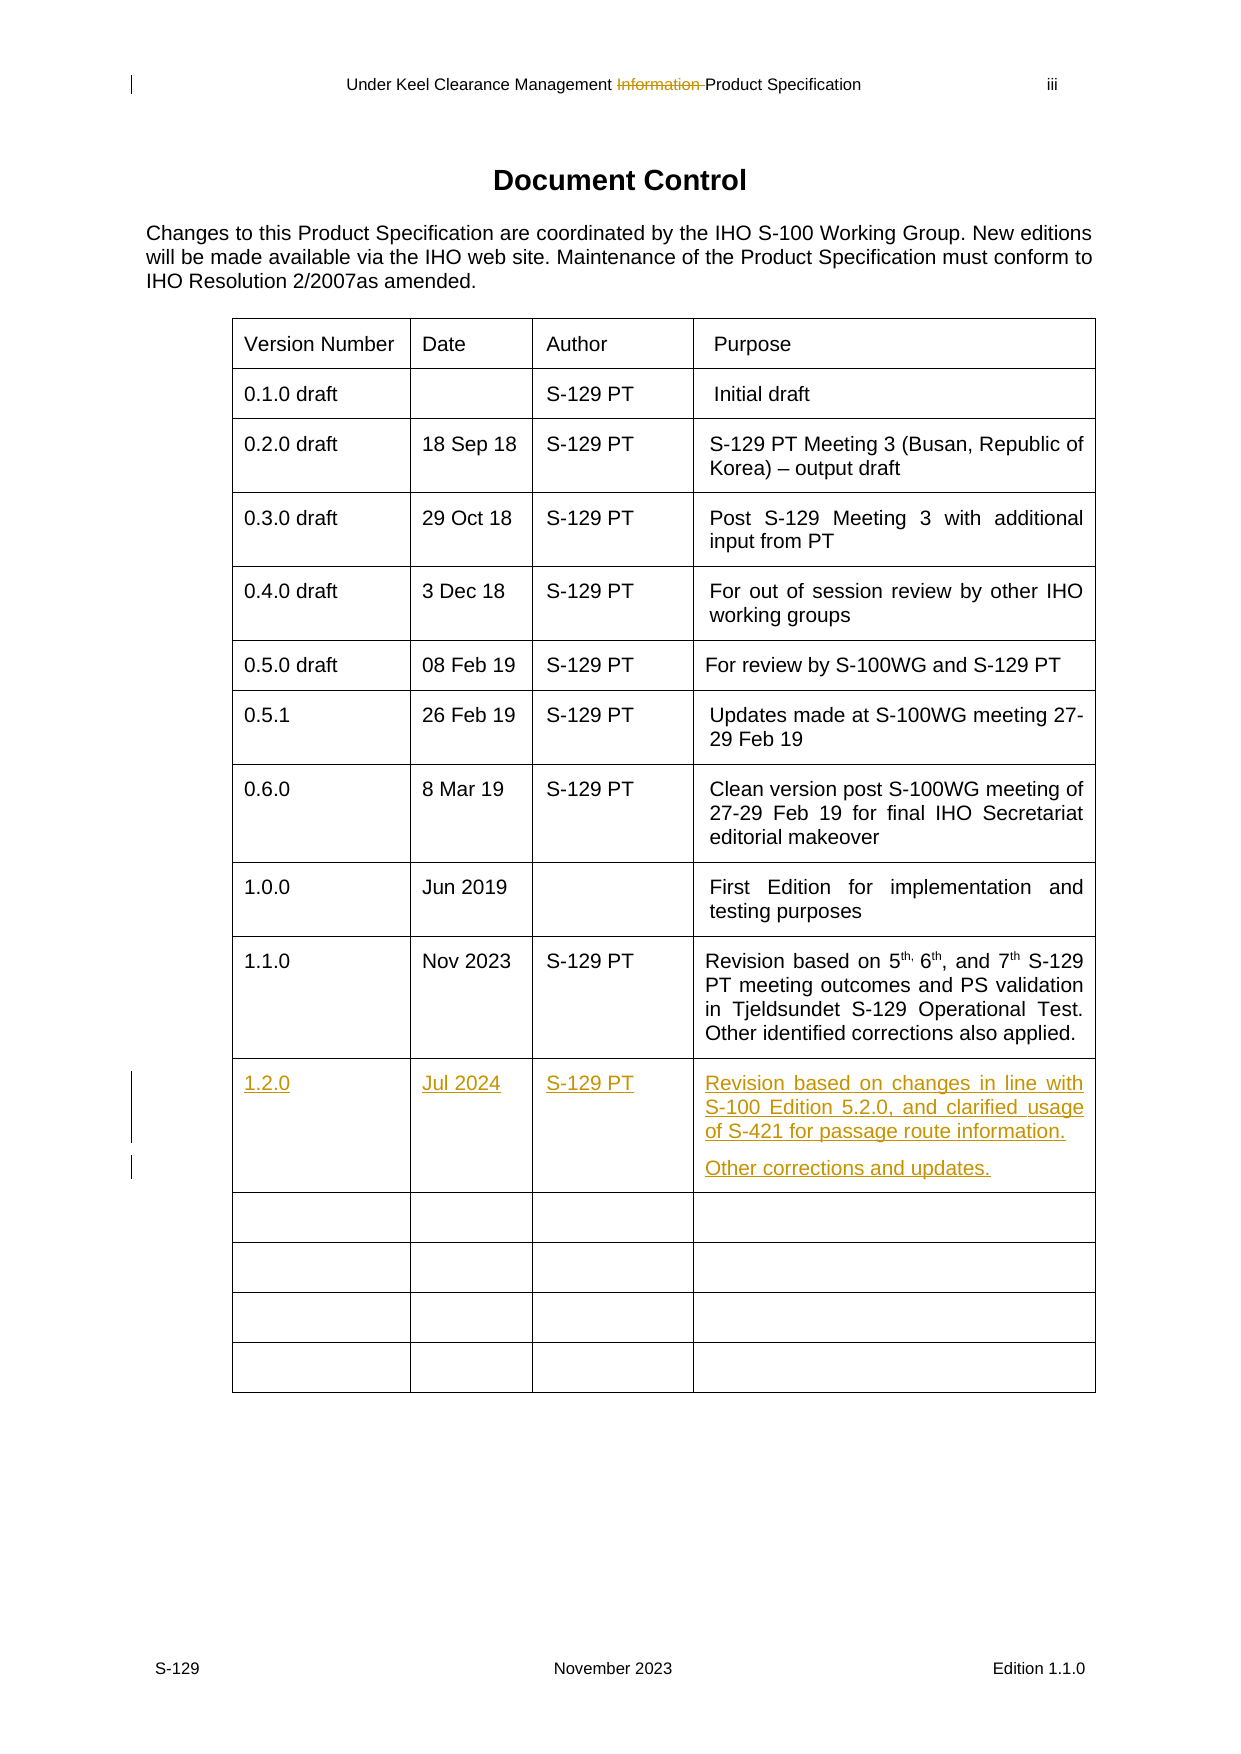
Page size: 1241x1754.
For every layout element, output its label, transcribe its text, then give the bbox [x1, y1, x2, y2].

table_header Version Number [233, 319, 410, 368]
table_cell 08 Feb 19 [411, 641, 532, 690]
table_cell [533, 1059, 693, 1192]
table_cell [694, 1343, 1095, 1392]
table_cell [533, 1243, 693, 1292]
table_cell S-129 PT [533, 567, 693, 640]
table_cell 0.2.0 draft [233, 419, 410, 492]
table_cell 1.0.0 [233, 863, 410, 936]
table_cell [411, 369, 532, 418]
table_cell [233, 1193, 410, 1242]
table_cell 0.4.0 draft [233, 567, 410, 640]
table_cell [411, 1193, 532, 1242]
table_cell S-129 PT [533, 691, 693, 764]
table_cell [533, 1343, 693, 1392]
table_cell [233, 1059, 410, 1192]
table_cell [411, 1293, 532, 1342]
table_cell For review by S-100WG and S-129 PT [694, 641, 1095, 690]
table_cell Revision based on 5th, 6th, and 7th S-129 PT meeting outcomes and PS validation in Tjeldsundet S-129 Operational Test. Other identified corrections also applied. [694, 937, 1095, 1057]
table_cell [533, 1293, 693, 1342]
text Changes to this Product Specification are coordinated by the IHO S-100 Working Group. New editions will be made available via the IHO web site. Maintenance of the Product Specification must conform to IHO Resolution 2/2007as amended. [146, 221, 1094, 293]
table_cell Jun 2019 [411, 863, 532, 936]
table_cell [533, 863, 693, 936]
table_cell 26 Feb 19 [411, 691, 532, 764]
table_cell [694, 1243, 1095, 1292]
table_cell Updates made at S-100WG meeting 27-29 Feb 19 [694, 691, 1095, 764]
table_cell 0.3.0 draft [233, 493, 410, 566]
table_cell 0.6.0 [233, 765, 410, 862]
table_cell [233, 1243, 410, 1292]
table_cell S-129 PT [533, 419, 693, 492]
table_cell 1.1.0 [233, 937, 410, 1057]
table_cell 0.1.0 draft [233, 369, 410, 418]
table_cell Post S-129 Meeting 3 with additional input from PT [694, 493, 1095, 566]
table_cell S-129 PT [533, 493, 693, 566]
table_header Author [533, 319, 693, 368]
table_cell [233, 1343, 410, 1392]
table_header Purpose [694, 319, 1095, 368]
table_cell 29 Oct 18 [411, 493, 532, 566]
table_cell S-129 PT [533, 937, 693, 1057]
table_cell For out of session review by other IHO working groups [694, 567, 1095, 640]
table_cell S-129 PT [533, 369, 693, 418]
table_cell S-129 PT Meeting 3 (Busan, Republic of Korea) – output draft [694, 419, 1095, 492]
table_cell [533, 1193, 693, 1242]
table_cell [694, 1293, 1095, 1342]
table_cell First Edition for implementation and testing purposes [694, 863, 1095, 936]
table_cell 0.5.0 draft [233, 641, 410, 690]
table_cell [411, 1243, 532, 1292]
table_cell Nov 2023 [411, 937, 532, 1057]
table_cell 18 Sep 18 [411, 419, 532, 492]
table_cell 3 Dec 18 [411, 567, 532, 640]
table_cell S-129 PT [533, 641, 693, 690]
table_cell [411, 1059, 532, 1192]
table_cell 0.5.1 [233, 691, 410, 764]
table_header Date [411, 319, 532, 368]
table_cell [411, 1343, 532, 1392]
table_cell [233, 1293, 410, 1342]
table_cell Clean version post S-100WG meeting of 27-29 Feb 19 for final IHO Secretariat editorial makeover [694, 765, 1095, 862]
text Document Control [146, 162, 1094, 196]
table_cell [694, 1059, 1095, 1192]
table_cell S-129 PT [533, 765, 693, 862]
table_cell Initial draft [694, 369, 1095, 418]
table_cell 8 Mar 19 [411, 765, 532, 862]
table_cell [694, 1193, 1095, 1242]
